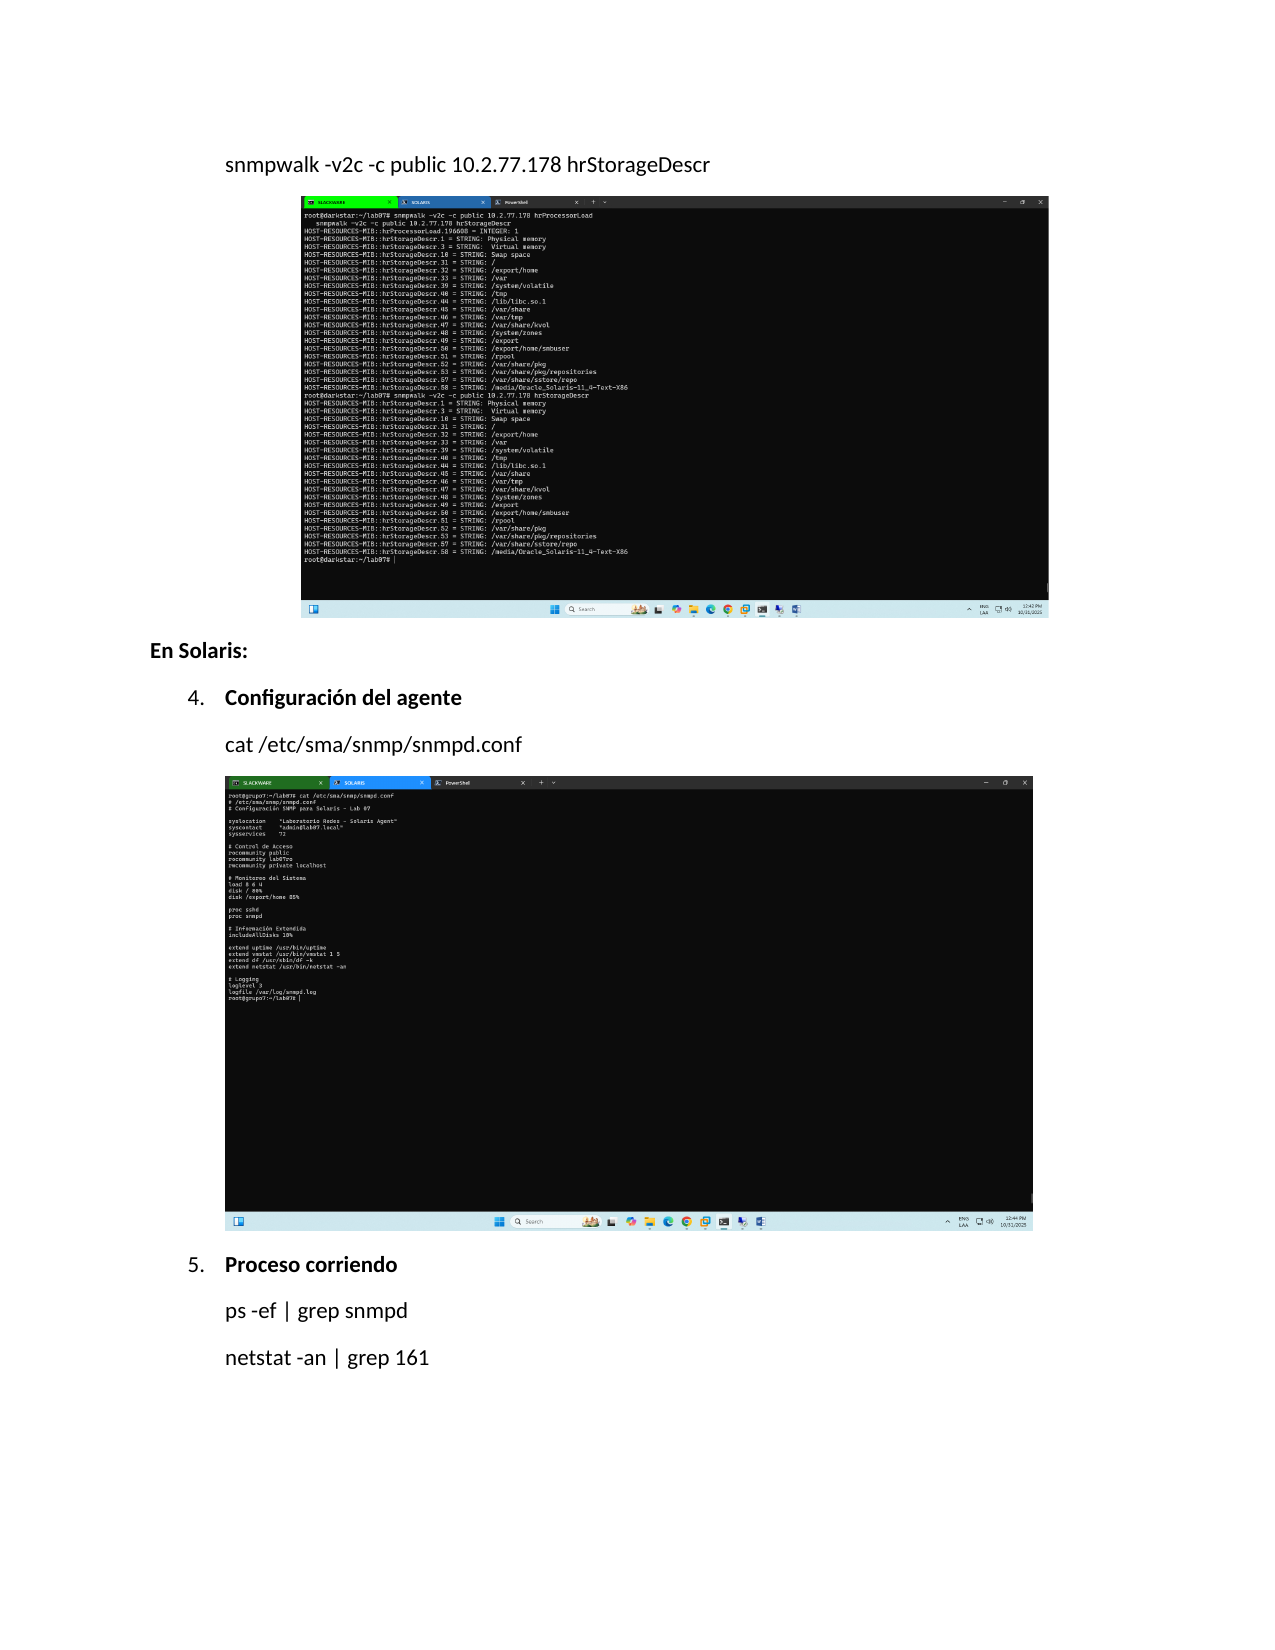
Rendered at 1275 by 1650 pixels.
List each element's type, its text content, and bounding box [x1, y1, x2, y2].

text ps -ef | grep snmpd [225, 1297, 1125, 1325]
text netstat -an | grep 161 [225, 1343, 1125, 1372]
picture [225, 776, 1033, 1231]
picture [301, 196, 1049, 618]
text snmpwalk -v2c -c public 10.2.77.178 hrStorageDescr [225, 150, 1125, 178]
text En Solaris: [150, 636, 1125, 664]
list Proceso corriendo [187, 1250, 1125, 1278]
list Configuración del agente [187, 683, 1125, 711]
text cat /etc/sma/snmp/snmpd.conf [225, 730, 1125, 758]
